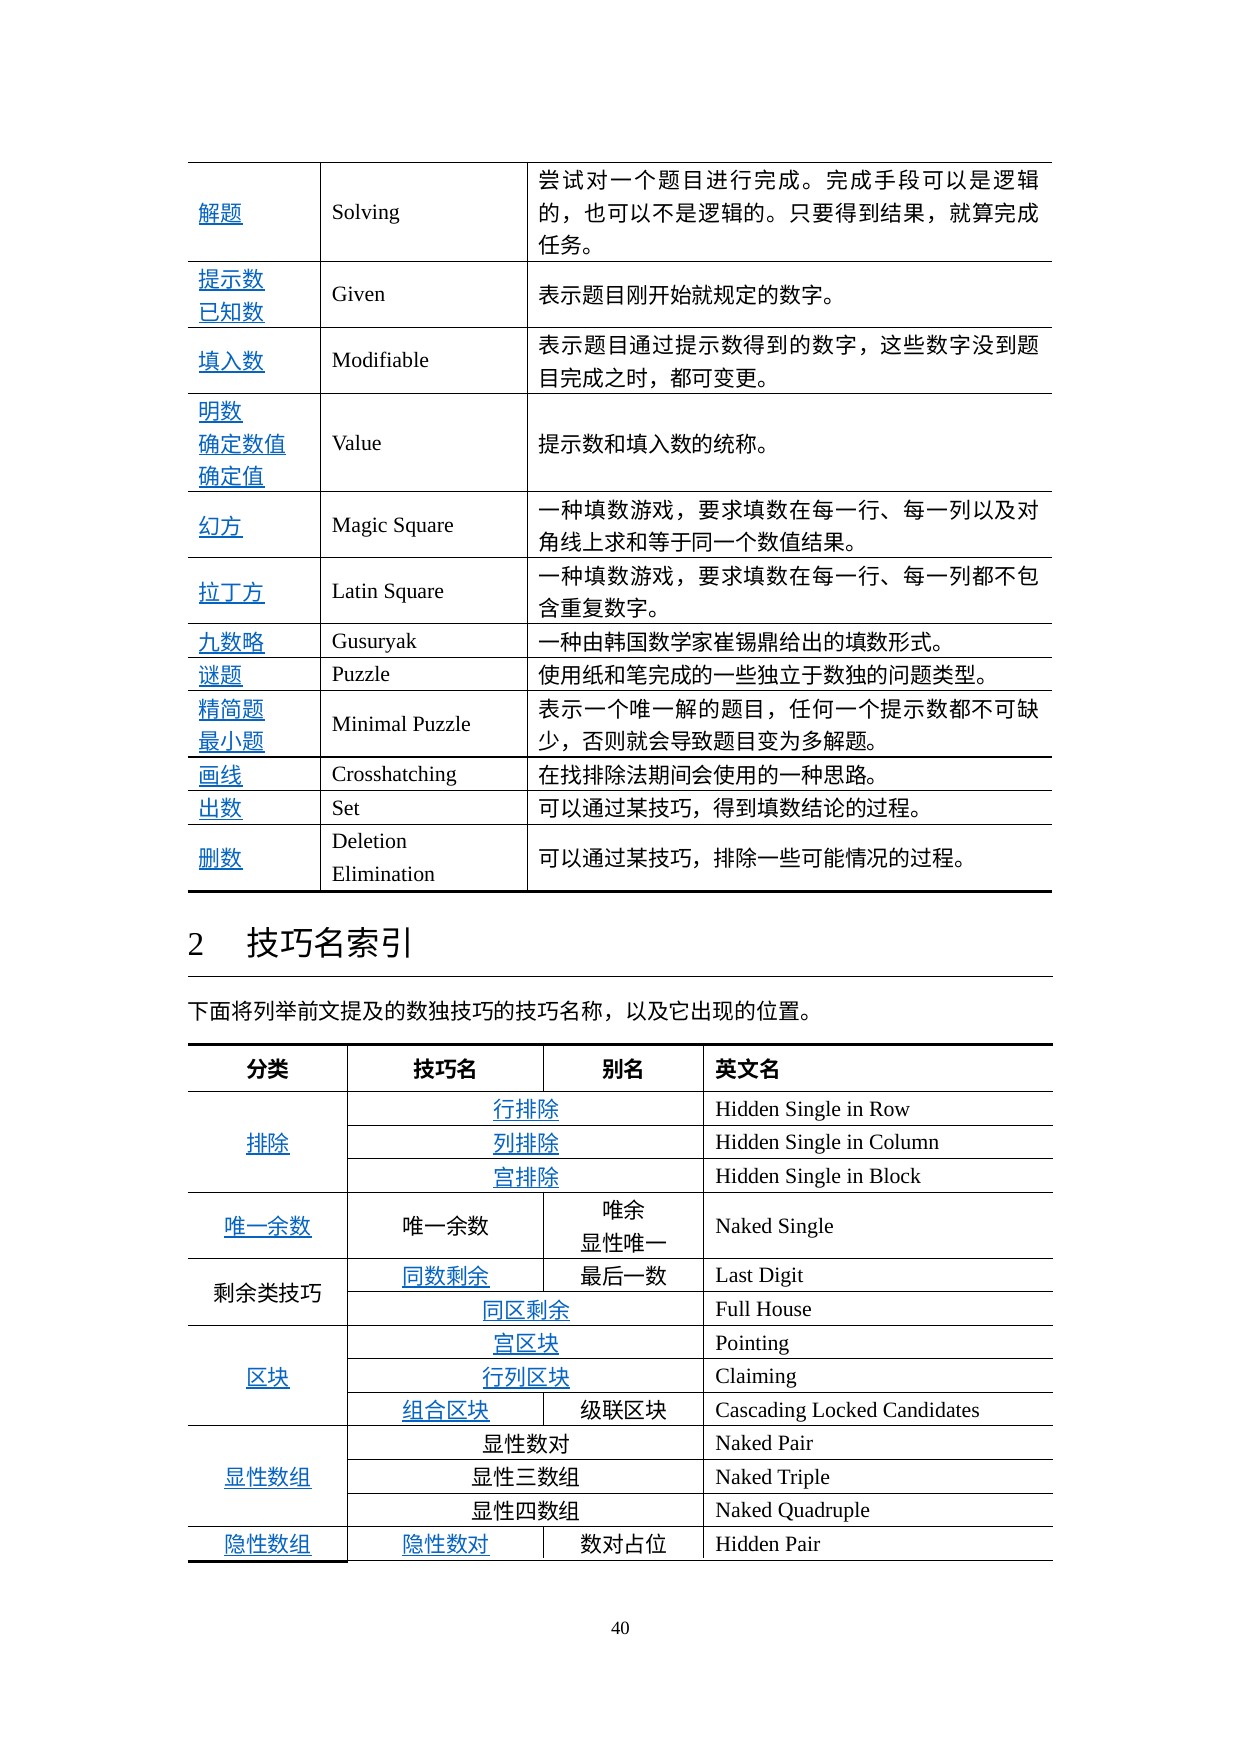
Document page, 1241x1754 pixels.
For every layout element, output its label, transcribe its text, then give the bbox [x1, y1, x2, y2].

table_cell 表示题目刚开始就规定的数字。 [528, 262, 1052, 327]
table_cell 组合区块 [348, 1393, 543, 1425]
table_header 分类 [188, 1046, 347, 1091]
table_cell 提示数和填入数的统称。 [528, 394, 1052, 491]
table_cell 最后一数 [544, 1259, 703, 1291]
table_cell 唯一余数 [188, 1193, 347, 1258]
table_cell Magic Square [321, 492, 527, 557]
table_cell 谜题 [188, 658, 320, 690]
table_cell Solving [321, 163, 527, 261]
table_cell 精简题 最小题 [188, 691, 320, 756]
table_cell Crosshatching [321, 758, 527, 790]
table_cell 同数剩余 [348, 1259, 543, 1291]
table_cell Latin Square [321, 558, 527, 623]
table_cell 显性数组 [188, 1426, 347, 1526]
table_cell Minimal Puzzle [321, 691, 527, 756]
table_cell 明数 确定数值 确定值 [188, 394, 320, 491]
table_cell 可以通过某技巧，排除一些可能情况的过程。 [528, 825, 1052, 889]
table_cell Naked Quadruple [704, 1494, 1053, 1526]
table_cell 隐性数对 [348, 1527, 543, 1559]
table_cell Hidden Single in Column [704, 1126, 1053, 1158]
table_header 别名 [544, 1046, 703, 1091]
table_cell Given [321, 262, 527, 327]
table_cell Naked Pair [704, 1426, 1053, 1459]
table_cell Deletion Elimination [321, 825, 527, 889]
table_cell 幻方 [188, 492, 320, 557]
table_cell Naked Triple [704, 1460, 1053, 1492]
table_cell 剩余类技巧 [188, 1259, 347, 1325]
table_cell Pointing [704, 1326, 1053, 1358]
table_cell 一种填数游戏，要求填数在每一行、每一列都不包含重复数字。 [528, 558, 1052, 623]
table_cell Naked Single [704, 1193, 1053, 1258]
table_cell 显性四数组 [348, 1494, 703, 1526]
table_cell 画线 [188, 758, 320, 790]
table_cell 唯余 显性唯一 [544, 1193, 703, 1258]
table_cell 显性三数组 [348, 1460, 703, 1492]
table_cell 级联区块 [544, 1393, 703, 1425]
table_cell 解题 [188, 163, 320, 261]
table_cell 一种填数游戏，要求填数在每一行、每一列以及对角线上求和等于同一个数值结果。 [528, 492, 1052, 557]
table_cell 拉丁方 [188, 558, 320, 623]
table_header 技巧名 [348, 1046, 543, 1091]
table_header 英文名 [704, 1046, 1053, 1091]
table_cell 行列区块 [348, 1359, 703, 1392]
table_cell 数对占位 [544, 1527, 704, 1559]
table_cell 排除 [188, 1092, 347, 1192]
table_cell 可以通过某技巧，得到填数结论的过程。 [528, 791, 1052, 823]
table_cell 表示题目通过提示数得到的数字，这些数字没到题目完成之时，都可变更。 [528, 328, 1052, 393]
table_cell Cascading Locked Candidates [704, 1393, 1053, 1425]
table_cell 尝试对一个题目进行完成。完成手段可以是逻辑的，也可以不是逻辑的。只要得到结果，就算完成任务。 [528, 163, 1052, 261]
table_cell Hidden Single in Block [704, 1159, 1053, 1192]
subtitle 技巧名索引 [187, 909, 1053, 977]
table_cell 宫区块 [348, 1326, 703, 1358]
table_cell 在找排除法期间会使用的一种思路。 [528, 758, 1052, 790]
table_cell Full House [704, 1292, 1053, 1325]
table_cell Modifiable [321, 328, 527, 393]
table_cell 出数 [188, 791, 320, 823]
table_cell 九数略 [188, 624, 320, 657]
table_cell Gusuryak [321, 624, 527, 657]
table_cell 删数 [188, 825, 320, 889]
table_cell Puzzle [321, 658, 527, 690]
table_cell Claiming [704, 1359, 1053, 1392]
table_cell 隐性数组 [188, 1527, 347, 1559]
table_cell Last Digit [704, 1259, 1053, 1291]
table_cell 唯一余数 [348, 1193, 543, 1258]
table_cell 宫排除 [348, 1159, 703, 1192]
table_cell 使用纸和笔完成的一些独立于数独的问题类型。 [528, 658, 1052, 690]
table_cell Value [321, 394, 527, 491]
table_cell 区块 [188, 1326, 347, 1425]
table_cell Hidden Pair [704, 1527, 1053, 1559]
table_cell Hidden Single in Row [704, 1092, 1053, 1124]
table_cell 显性数对 [348, 1426, 703, 1459]
table_cell 同区剩余 [348, 1292, 703, 1325]
table_cell 列排除 [348, 1126, 703, 1158]
table_cell 提示数 已知数 [188, 262, 320, 327]
table_cell 表示一个唯一解的题目，任何一个提示数都不可缺少，否则就会导致题目变为多解题。 [528, 691, 1052, 756]
text 下面将列举前文提及的数独技巧的技巧名称，以及它出现的位置。 [187, 994, 1053, 1026]
table_cell 一种由韩国数学家崔锡鼎给出的填数形式。 [528, 624, 1052, 657]
table_cell Set [321, 791, 527, 823]
table_cell 行排除 [348, 1092, 703, 1124]
table_cell 填入数 [188, 328, 320, 393]
